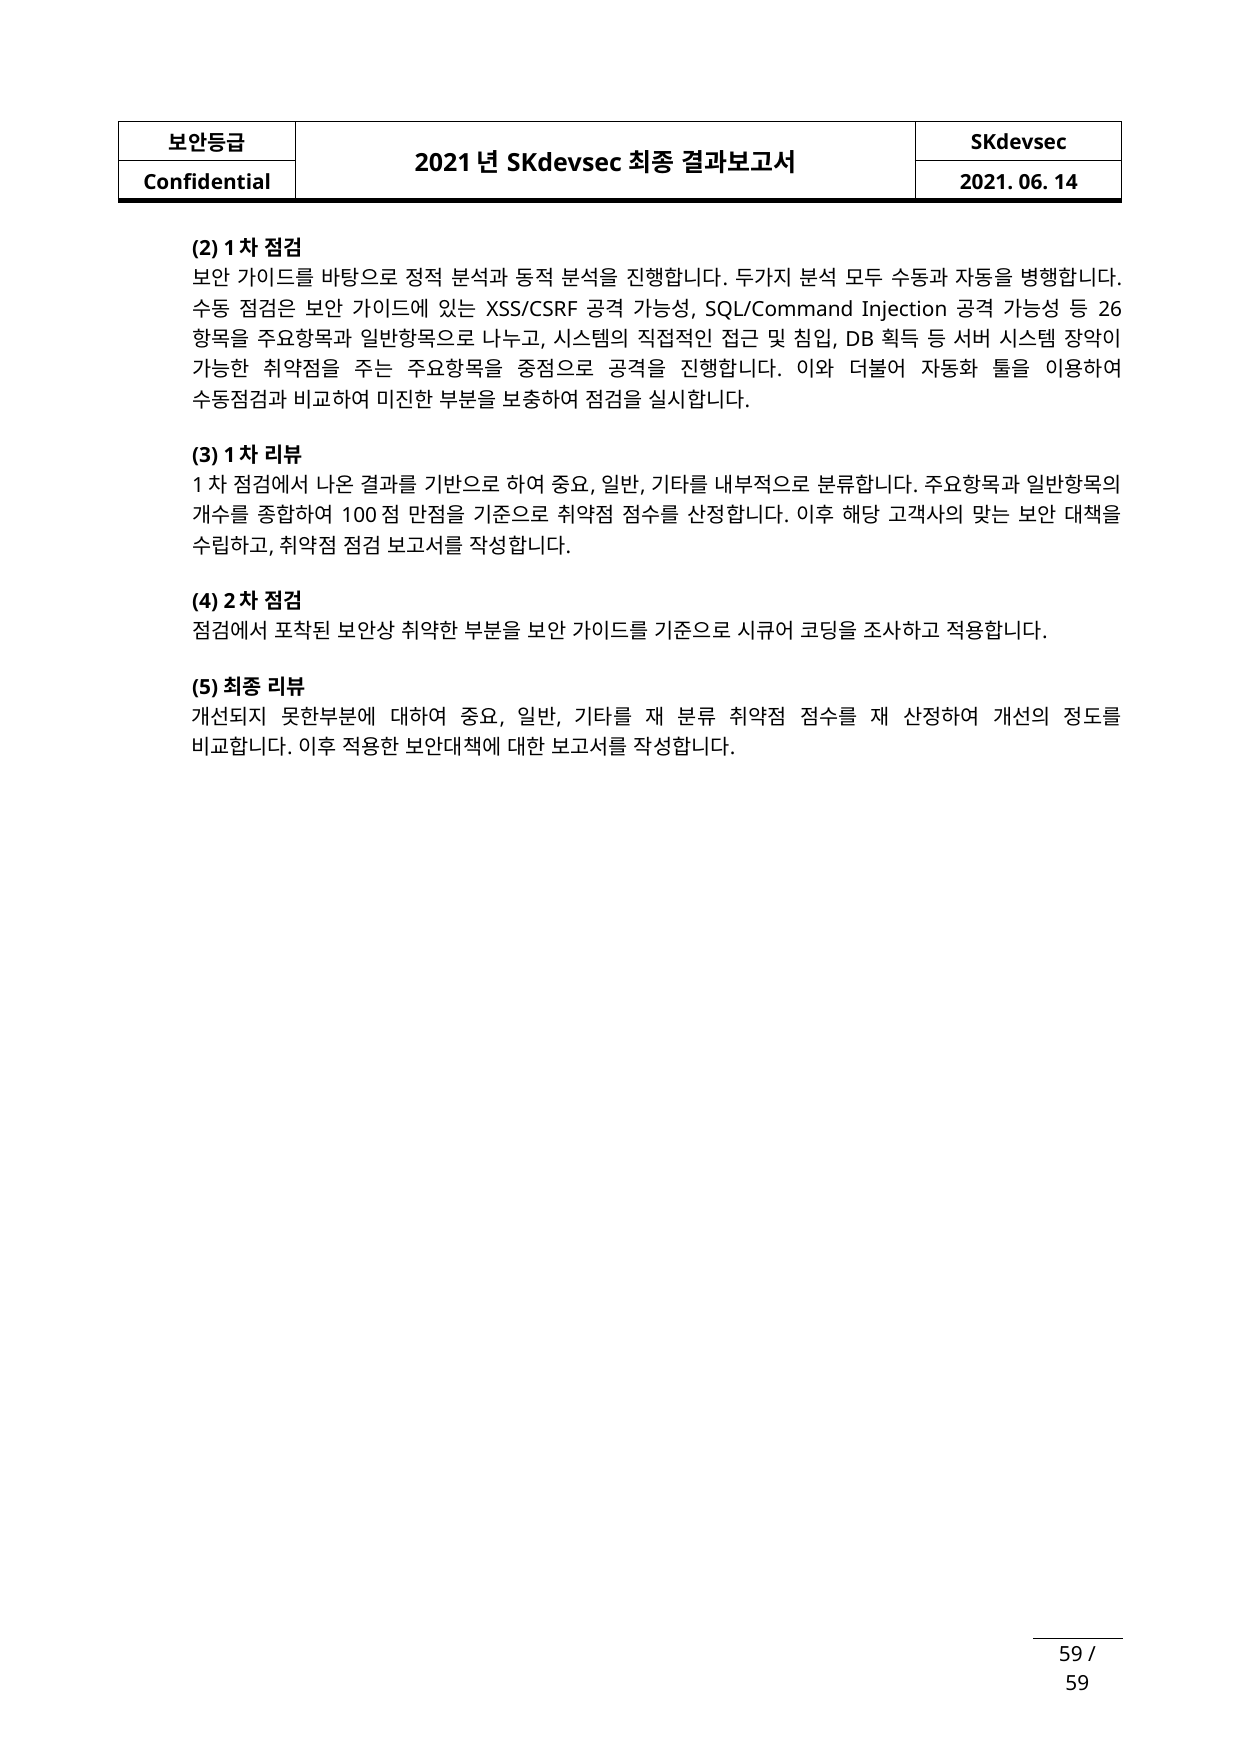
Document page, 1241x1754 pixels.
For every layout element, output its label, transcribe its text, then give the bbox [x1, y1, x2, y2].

text 점검에서 포착된 보안상 취약한 부분을 보안 가이드를 기준으로 시큐어 코딩을 조사하고 적용합니다. [192, 615, 1122, 645]
text (4) 2차 점검 [192, 584, 1122, 615]
text 보안 가이드를 바탕으로 정적 분석과 동적 분석을 진행합니다. 두가지 분석 모두 수동과 자동을 병행합니다. 수동 점검은 보안 가이드에 있는 XSS/CSRF 공격 가능성, SQL/Command Injection 공격 가능성 등 26항목을 주요항목과 일반항목으로 나누고, 시스템의 직접적인 접근 및 침입, DB 획득 등 서버 시스템 장악이 가능한 취약점을 주는 주요항목을 중점으로 공격을 진행합니다. 이와 더불어 자동화 툴을 이용하여 수동점검과 비교하여 미진한 부분을 보충하여 점검을 실시합니다. [192, 262, 1122, 413]
text (3) 1차 리뷰 [192, 438, 1122, 468]
text 1차 점검에서 나온 결과를 기반으로 하여 중요, 일반, 기타를 내부적으로 분류합니다. 주요항목과 일반항목의 개수를 종합하여 100점 만점을 기준으로 취약점 점수를 산정합니다. 이후 해당 고객사의 맞는 보안 대책을 수립하고, 취약점 점검 보고서를 작성합니다. [192, 468, 1122, 559]
text 개선되지 못한부분에 대하여 중요, 일반, 기타를 재 분류 취약점 점수를 재 산정하여 개선의 정도를 비교합니다. 이후 적용한 보안대책에 대한 보고서를 작성합니다. [191, 700, 1122, 761]
text (5) 최종 리뷰 [192, 670, 1122, 700]
text (2) 1차 점검 [192, 231, 1122, 262]
